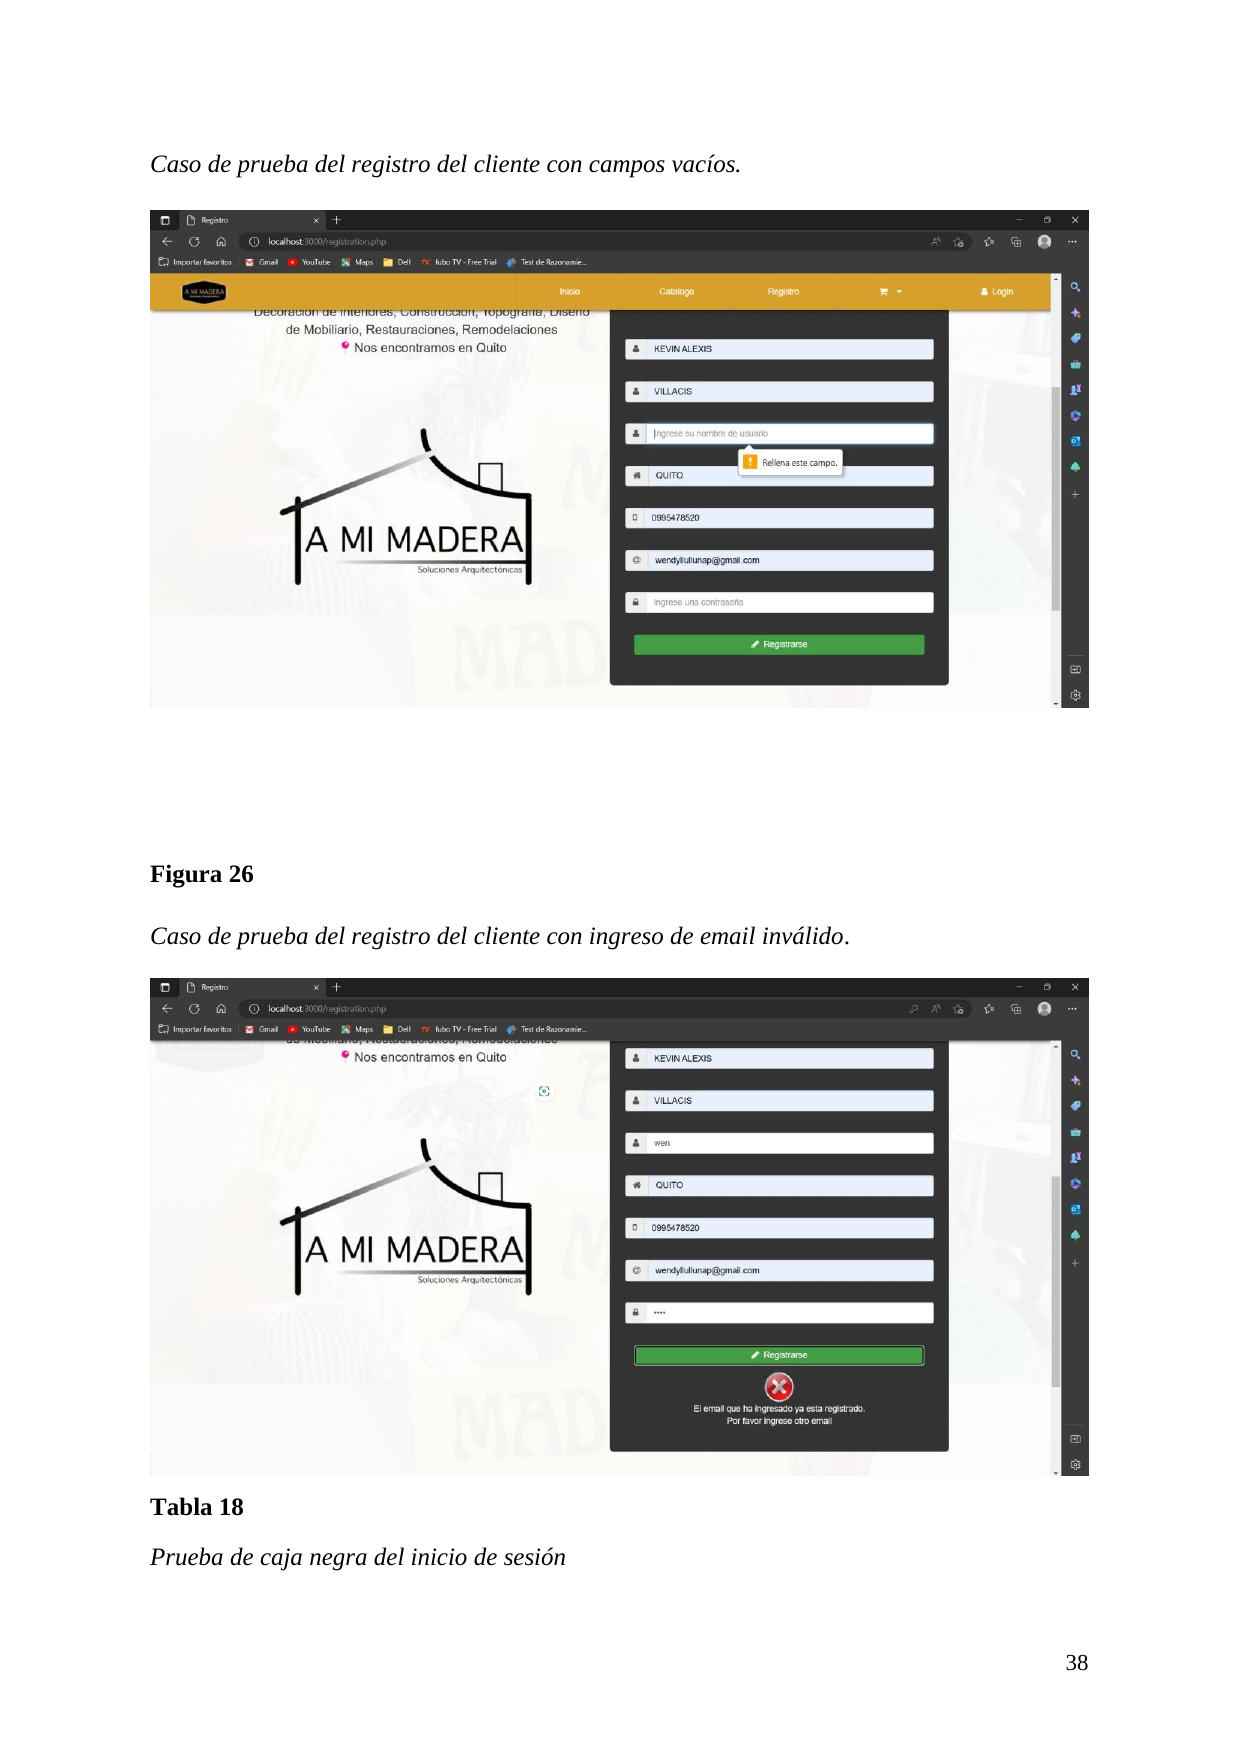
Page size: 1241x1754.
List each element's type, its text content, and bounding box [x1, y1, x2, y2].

subtitle Figura 26 [150, 859, 1146, 888]
picture [150, 978, 1089, 1476]
picture [150, 210, 1089, 708]
text Prueba de caja negra del inicio de sesión [150, 1542, 1146, 1571]
text Caso de prueba del registro del cliente con campos vacíos. [150, 149, 1146, 177]
text Caso de prueba del registro del cliente con ingreso de email inválido. [150, 921, 1146, 949]
